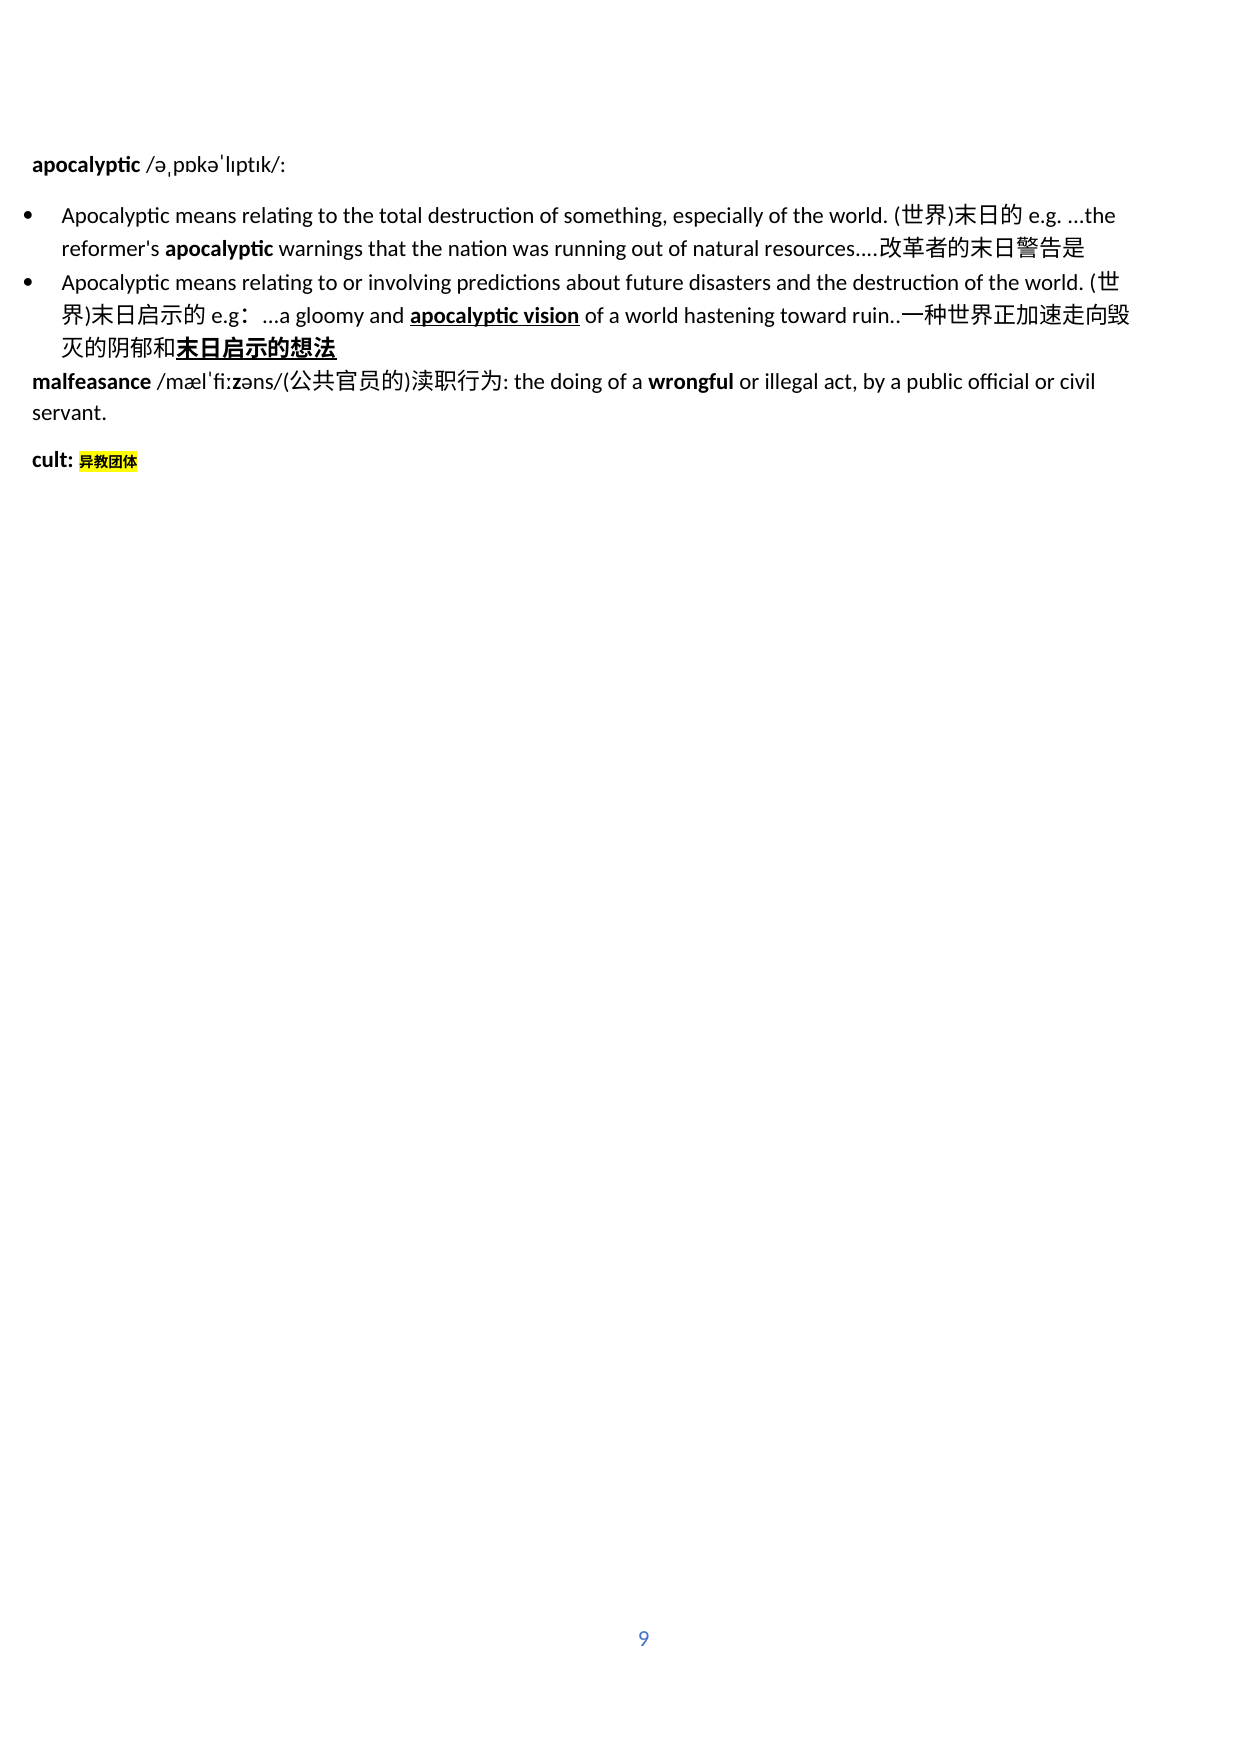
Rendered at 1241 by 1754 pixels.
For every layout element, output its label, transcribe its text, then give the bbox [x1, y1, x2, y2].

text apocalyptic /əˌpɒkəˈlɪptɪk/: [32, 150, 1137, 178]
text malfeasance /mælˈfiːzəns/(公共官员的)渎职行为: the doing of a wrongful or illegal act, by a public official or civil servant. [32, 363, 1137, 426]
list Apocalyptic means relating to the total destruction of something, especially of the world. (世界)末日的 e.g. ...the reformer's apocalyptic warnings that the nation was running out of natural resources....改革者的末日警告是 [24, 197, 1137, 263]
text cult: 异教团体 [32, 445, 1137, 473]
list Apocalyptic means relating to or involving predictions about future disasters and the destruction of the world. (世界)末日启示的 e.g：...a gloomy and apocalyptic vision of a world hastening toward ruin..一种世界正加速走向毁灭的阴郁和末日启示的想法 [24, 263, 1137, 363]
